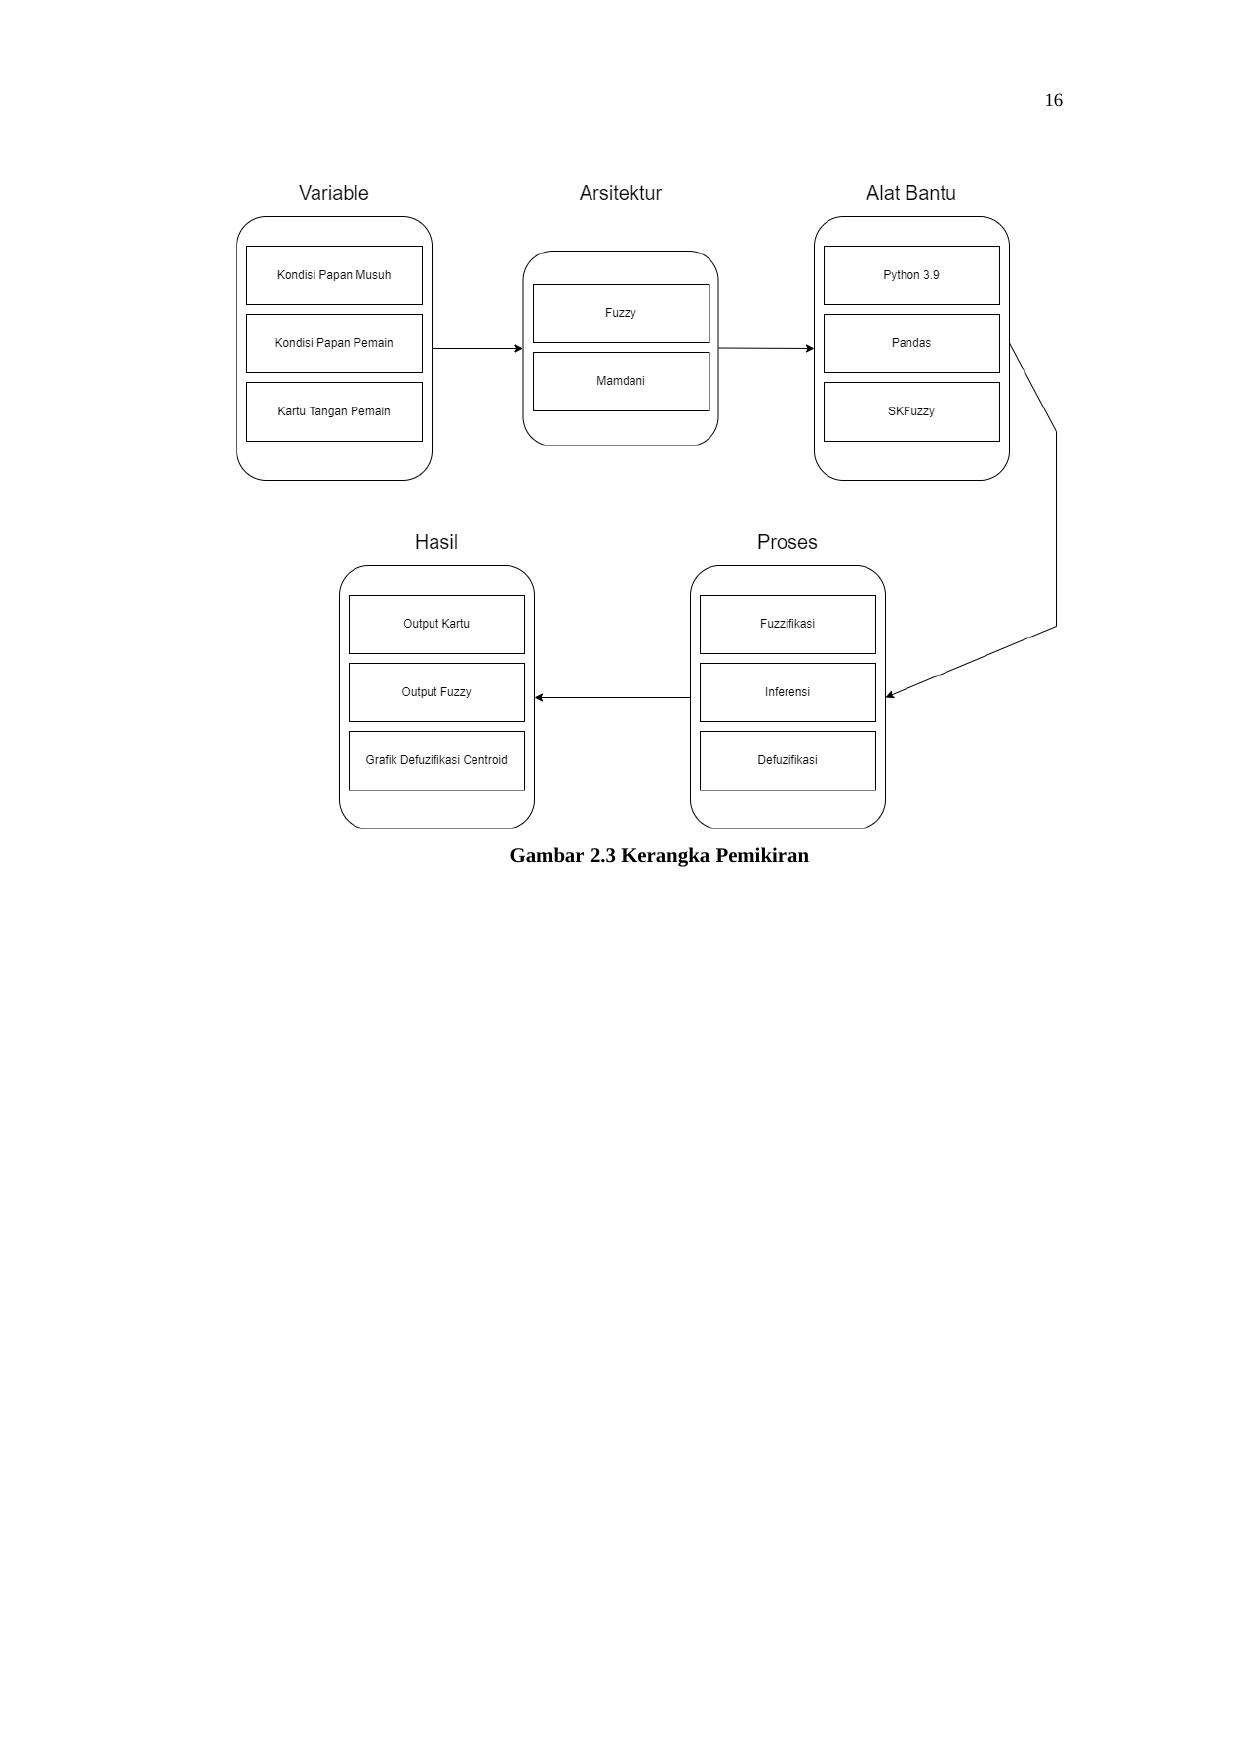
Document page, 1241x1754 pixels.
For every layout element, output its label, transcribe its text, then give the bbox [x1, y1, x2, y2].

picture [236, 177, 1063, 829]
text Gambar 2.3 Kerangka Pemikiran [255, 843, 1063, 867]
